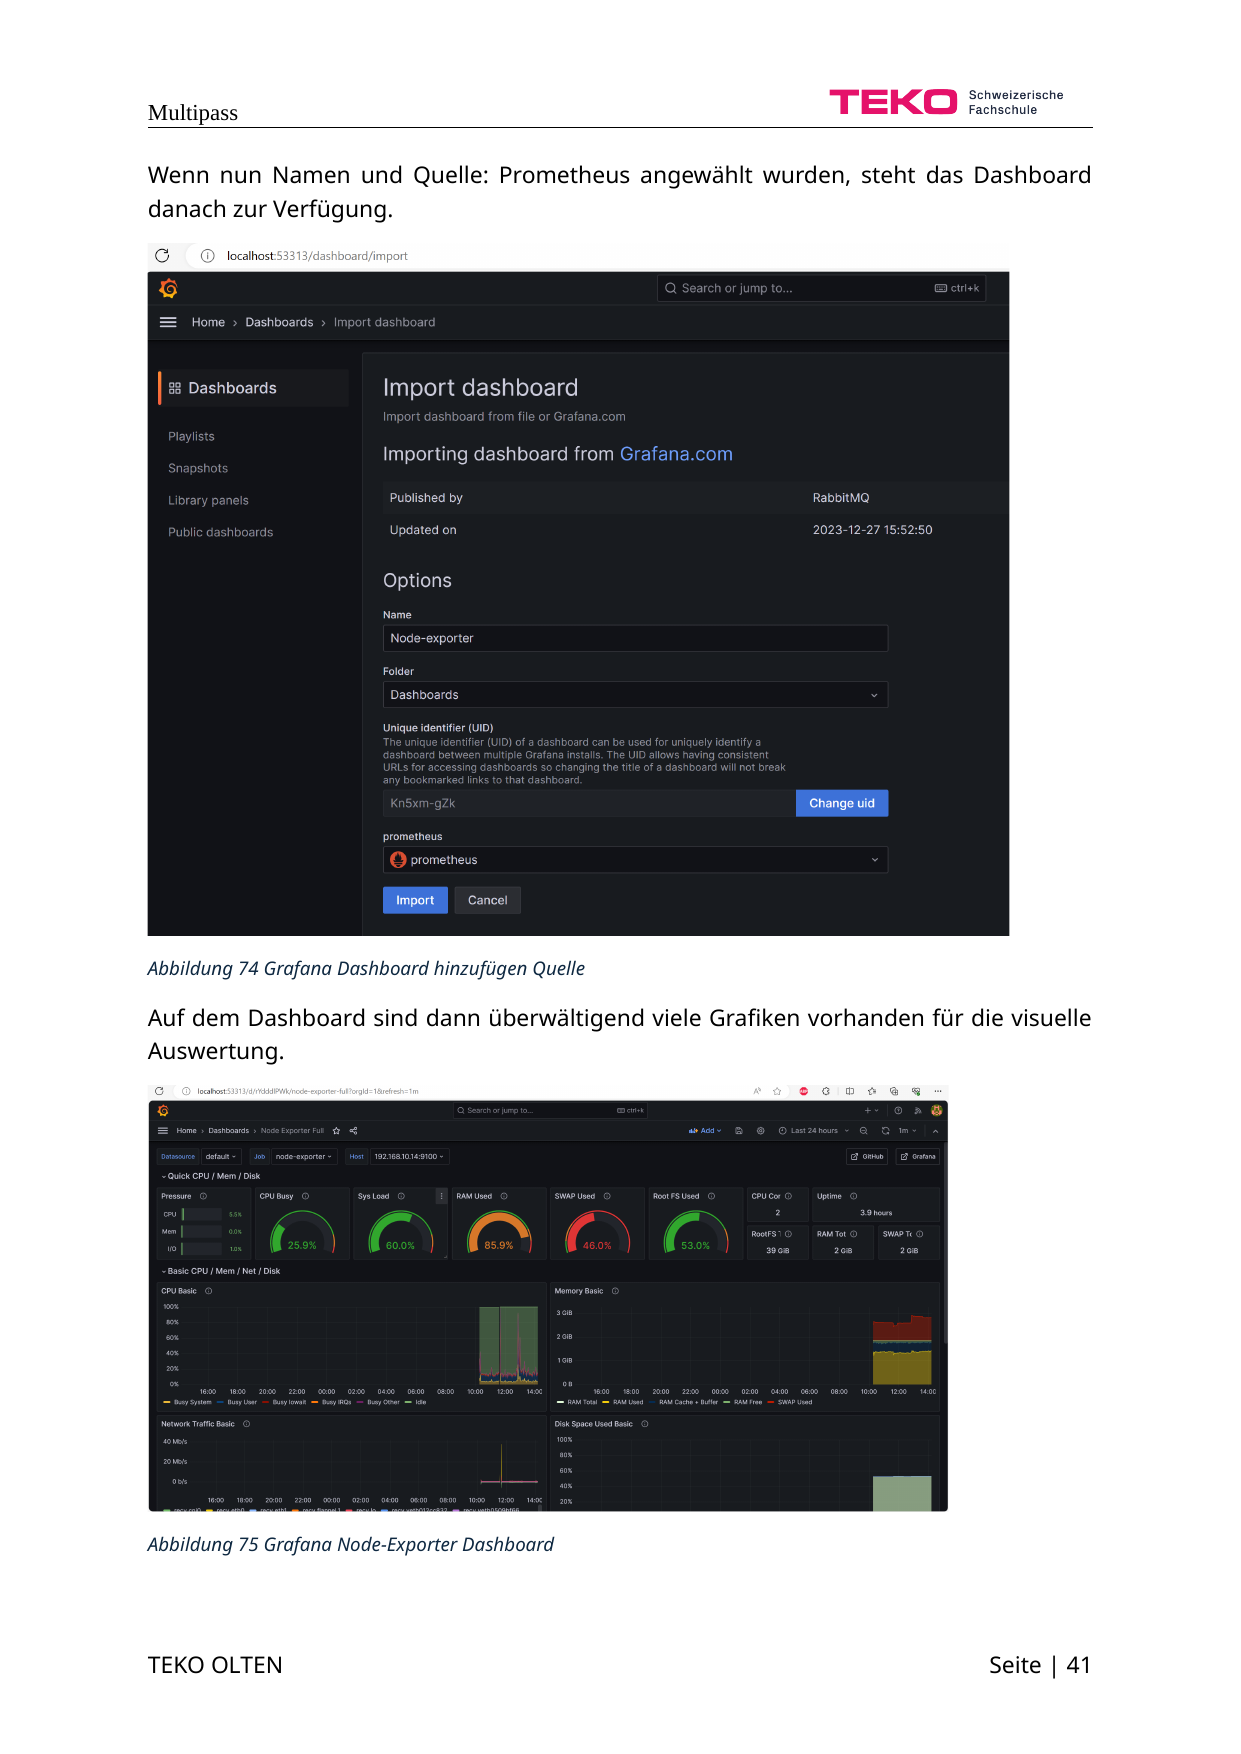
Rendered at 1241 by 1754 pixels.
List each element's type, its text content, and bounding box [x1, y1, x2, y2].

text Wenn nun Namen und Quelle: Prometheus angewählt wurden, steht das Dashboard danach zur Verfügung. [148, 159, 1093, 224]
picture [805, 61, 1097, 139]
text Abbildung 75 Grafana Node-Exporter Dashboard [148, 1531, 1093, 1557]
picture [147, 1085, 949, 1512]
picture [147, 243, 1010, 936]
text Auf dem Dashboard sind dann überwältigend viele Grafiken vorhanden für die visuelle Auswertung. [148, 1001, 1093, 1066]
text Abbildung 74 Grafana Dashboard hinzufügen Quelle [148, 955, 1093, 981]
